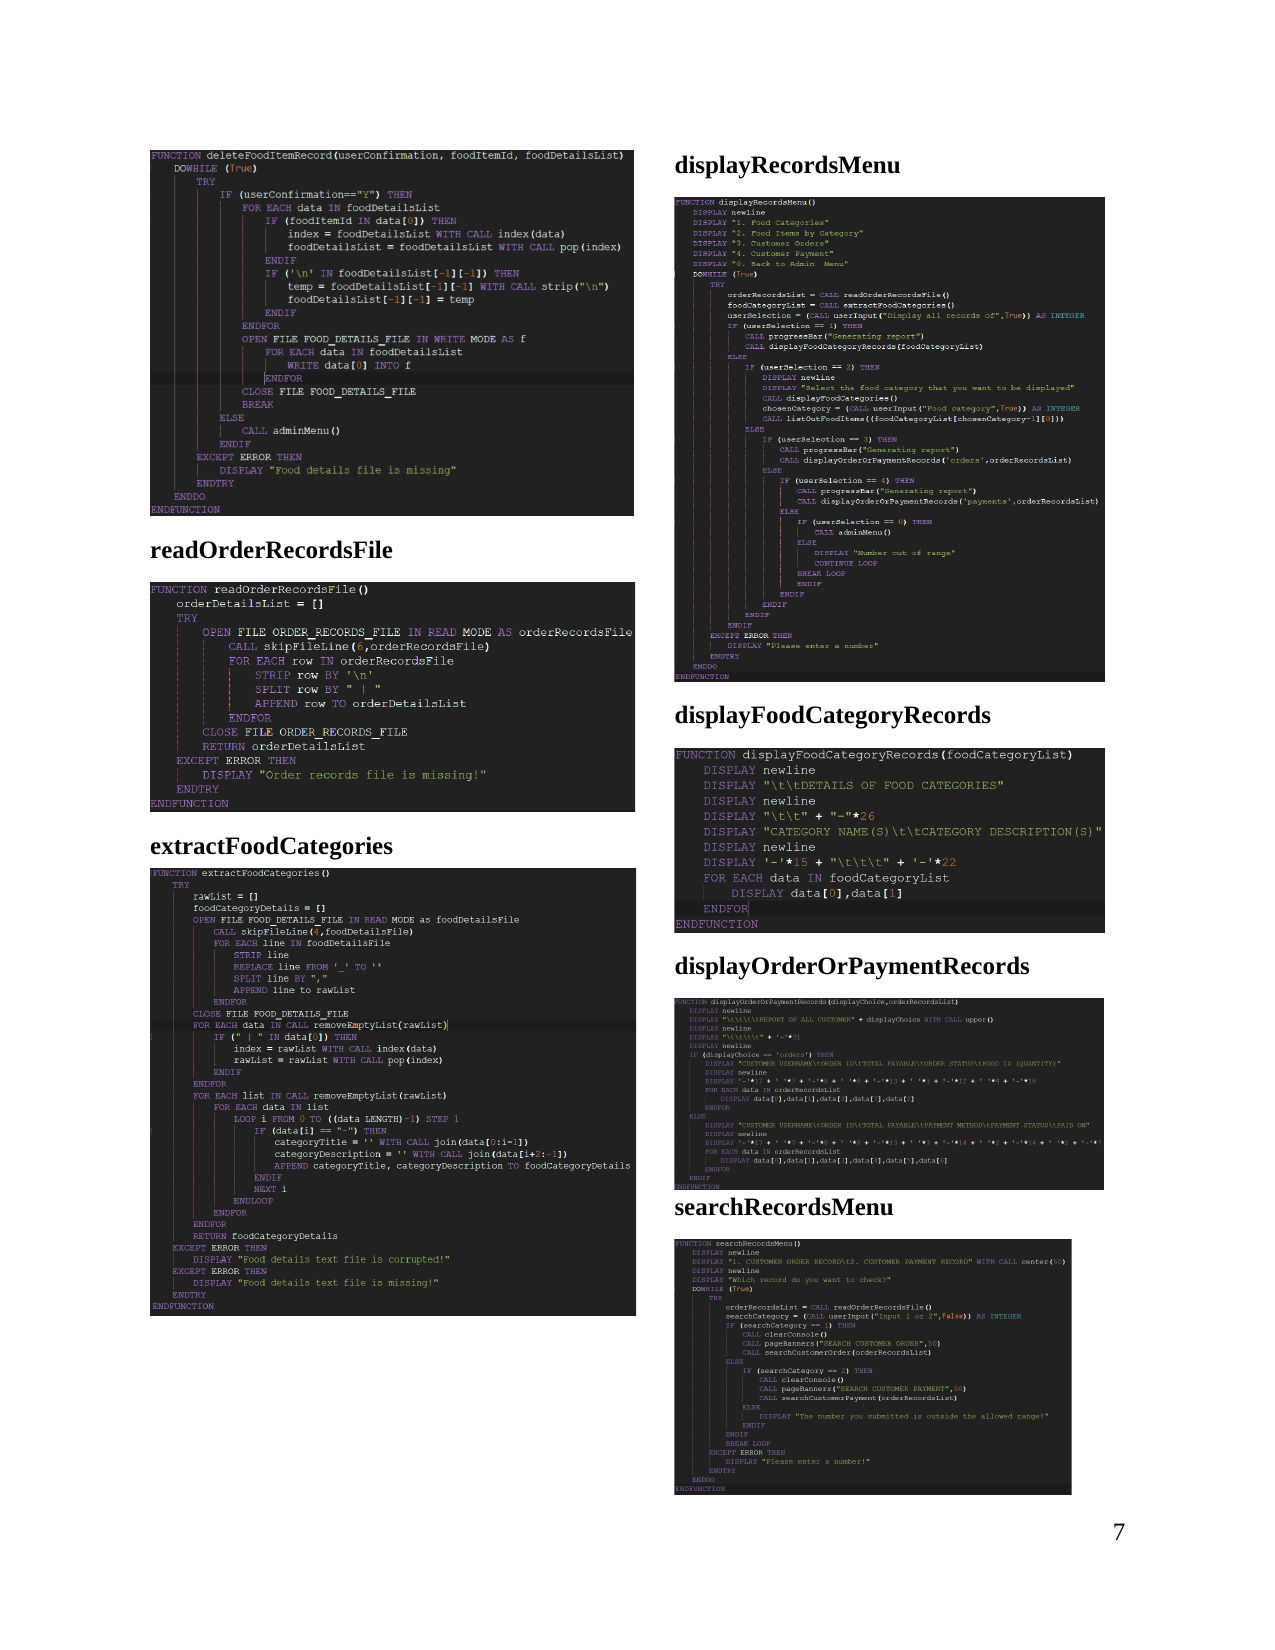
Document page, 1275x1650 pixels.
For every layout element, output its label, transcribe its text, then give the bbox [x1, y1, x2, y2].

picture [150, 582, 636, 812]
picture [150, 150, 634, 516]
text displayOrderOrPaymentRecords [674, 951, 1125, 980]
text displayFoodCategoryRecords [674, 700, 1125, 729]
picture [150, 868, 637, 1316]
text readOrderRecordsFile [150, 535, 601, 563]
text displayRecordsMenu [674, 150, 1125, 179]
picture [674, 748, 1105, 933]
text extractFoodCategories [150, 831, 601, 859]
picture [674, 197, 1105, 682]
picture [674, 998, 1104, 1190]
picture [674, 1239, 1072, 1495]
